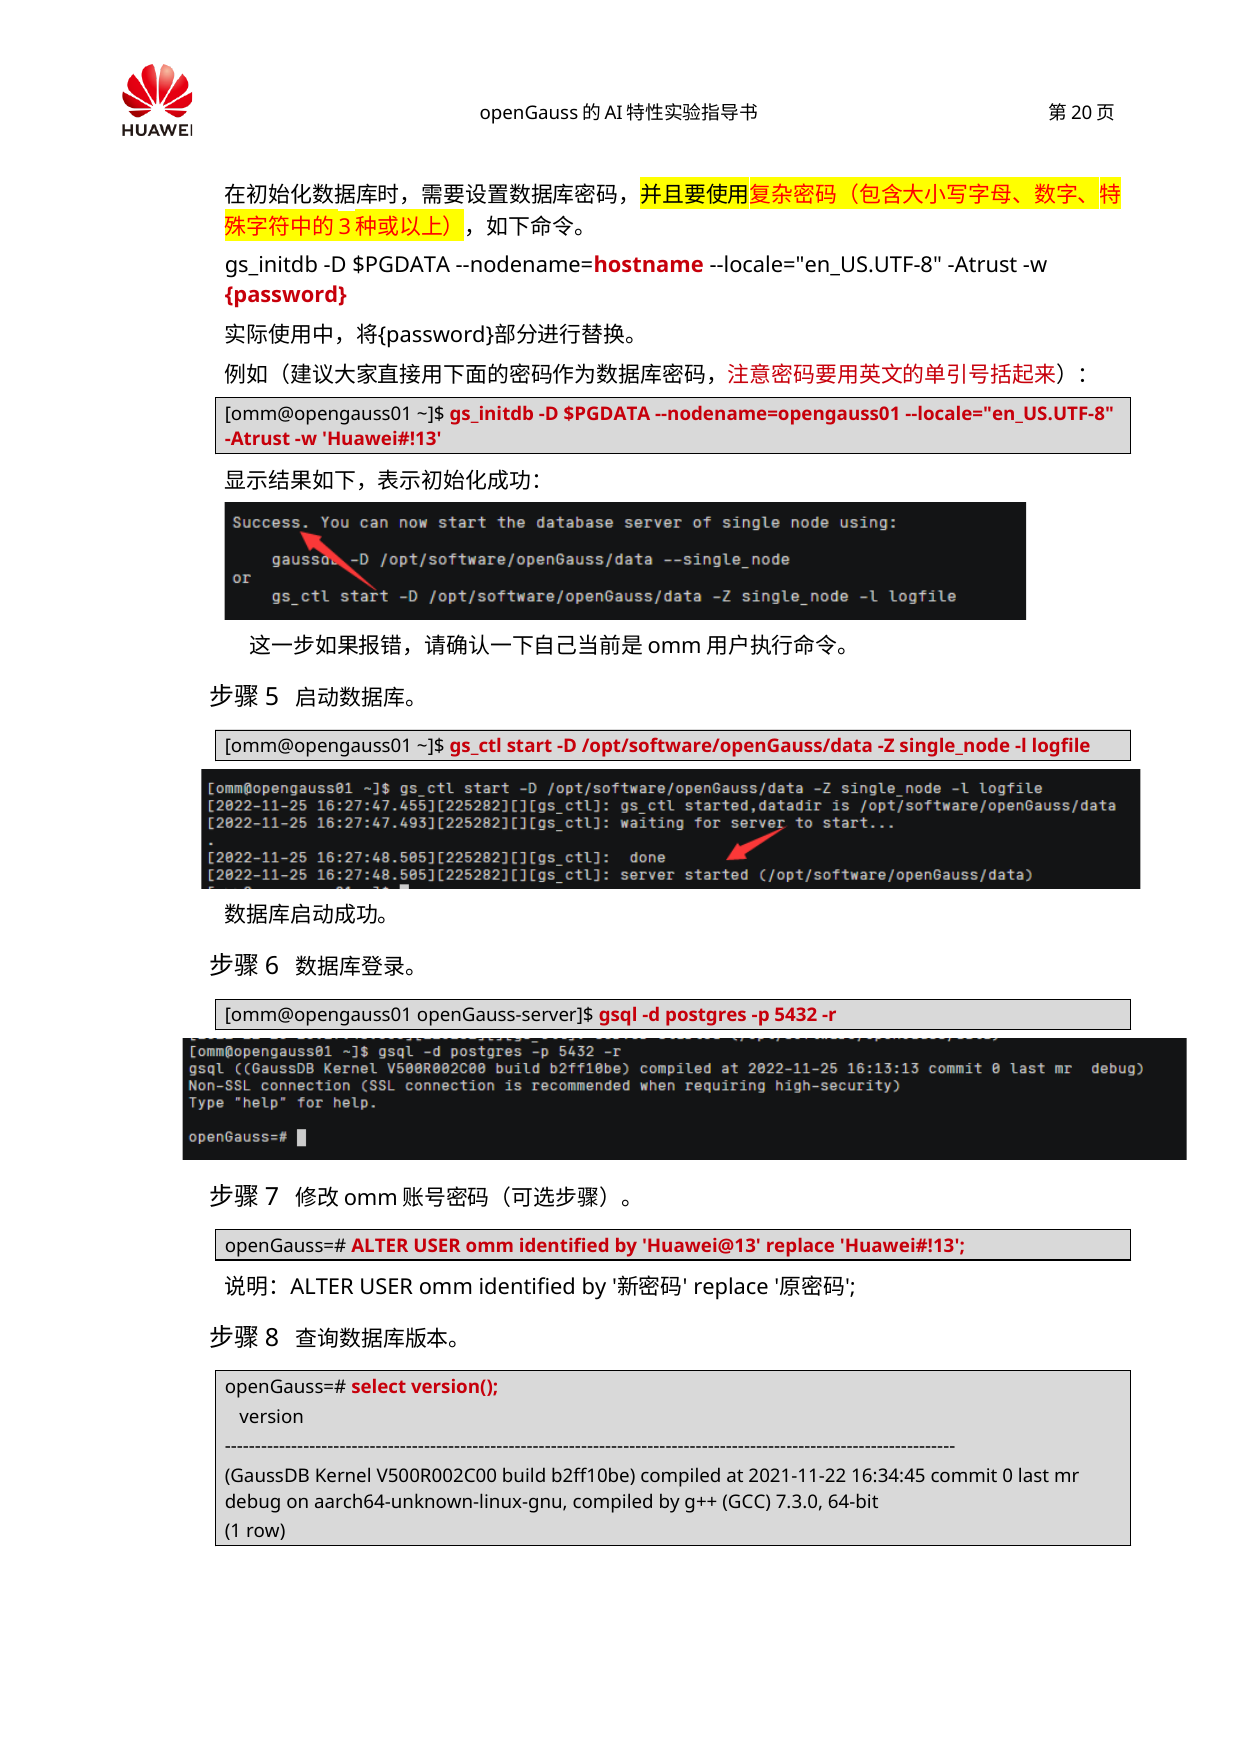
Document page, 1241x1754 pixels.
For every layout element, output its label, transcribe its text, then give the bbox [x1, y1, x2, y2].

text (1 row) [216, 1514, 1130, 1545]
text openGauss=# ALTER USER omm identified by 'Huawei@13' replace 'Huawei#!13'; [216, 1230, 1130, 1259]
text 数据库登录。 [279, 946, 1122, 982]
text ------------------------------------------------------------------------------------------------------------------------- [216, 1430, 1130, 1458]
text 修改omm账号密码（可选步骤）。 [279, 1176, 1122, 1212]
text (GaussDB Kernel V500R002C00 build b2ff10be) compiled at 2021-11-22 16:34:45 commit 0 last mr debug on aarch64-unknown-linux-gnu, compiled by g++ (GCC) 7.3.0, 64-bit [216, 1459, 1130, 1513]
text 例如（建议大家直接用下面的密码作为数据库密码，注意密码要用英文的单引号括起来）： [224, 357, 1122, 389]
text 实际使用中，将{password}部分进行替换。 [224, 317, 1122, 349]
text 数据库启动成功。 [224, 897, 1122, 929]
text 在初始化数据库时，需要设置数据库密码，并且要使用复杂密码（包含大小写字母、数字、特殊字符中的3种或以上），如下命令。 [224, 177, 1122, 241]
text [omm@opengauss01 openGauss-server]$ gsql -d postgres -p 5432 -r [216, 1000, 1130, 1029]
text version [216, 1400, 1130, 1429]
picture [224, 502, 1027, 620]
text 说明：ALTER USER omm identified by '新密码' replace '原密码'; [224, 1269, 1122, 1301]
text 显示结果如下，表示初始化成功： [224, 463, 1122, 494]
text openGauss=# select version(); [216, 1371, 1130, 1399]
picture [201, 769, 1141, 889]
text [omm@opengauss01 ~]$ gs_ctl start -D /opt/software/openGauss/data -Z single_node -l logfile [216, 731, 1130, 760]
text 启动数据库。 [279, 677, 1122, 713]
text gs_initdb -D $PGDATA --nodename=hostname --locale="en_US.UTF-8" -Atrust -w {password} [224, 249, 1122, 308]
text [omm@opengauss01 ~]$ gs_initdb -D $PGDATA --nodename=opengauss01 --locale="en_US.UTF-8" -Atrust -w 'Huawei#!13' [216, 398, 1130, 453]
text 这一步如果报错，请确认一下自己当前是omm用户执行命令。 [224, 628, 1122, 660]
picture [182, 1038, 1187, 1160]
picture [122, 64, 193, 136]
text 查询数据库版本。 [279, 1317, 1122, 1354]
